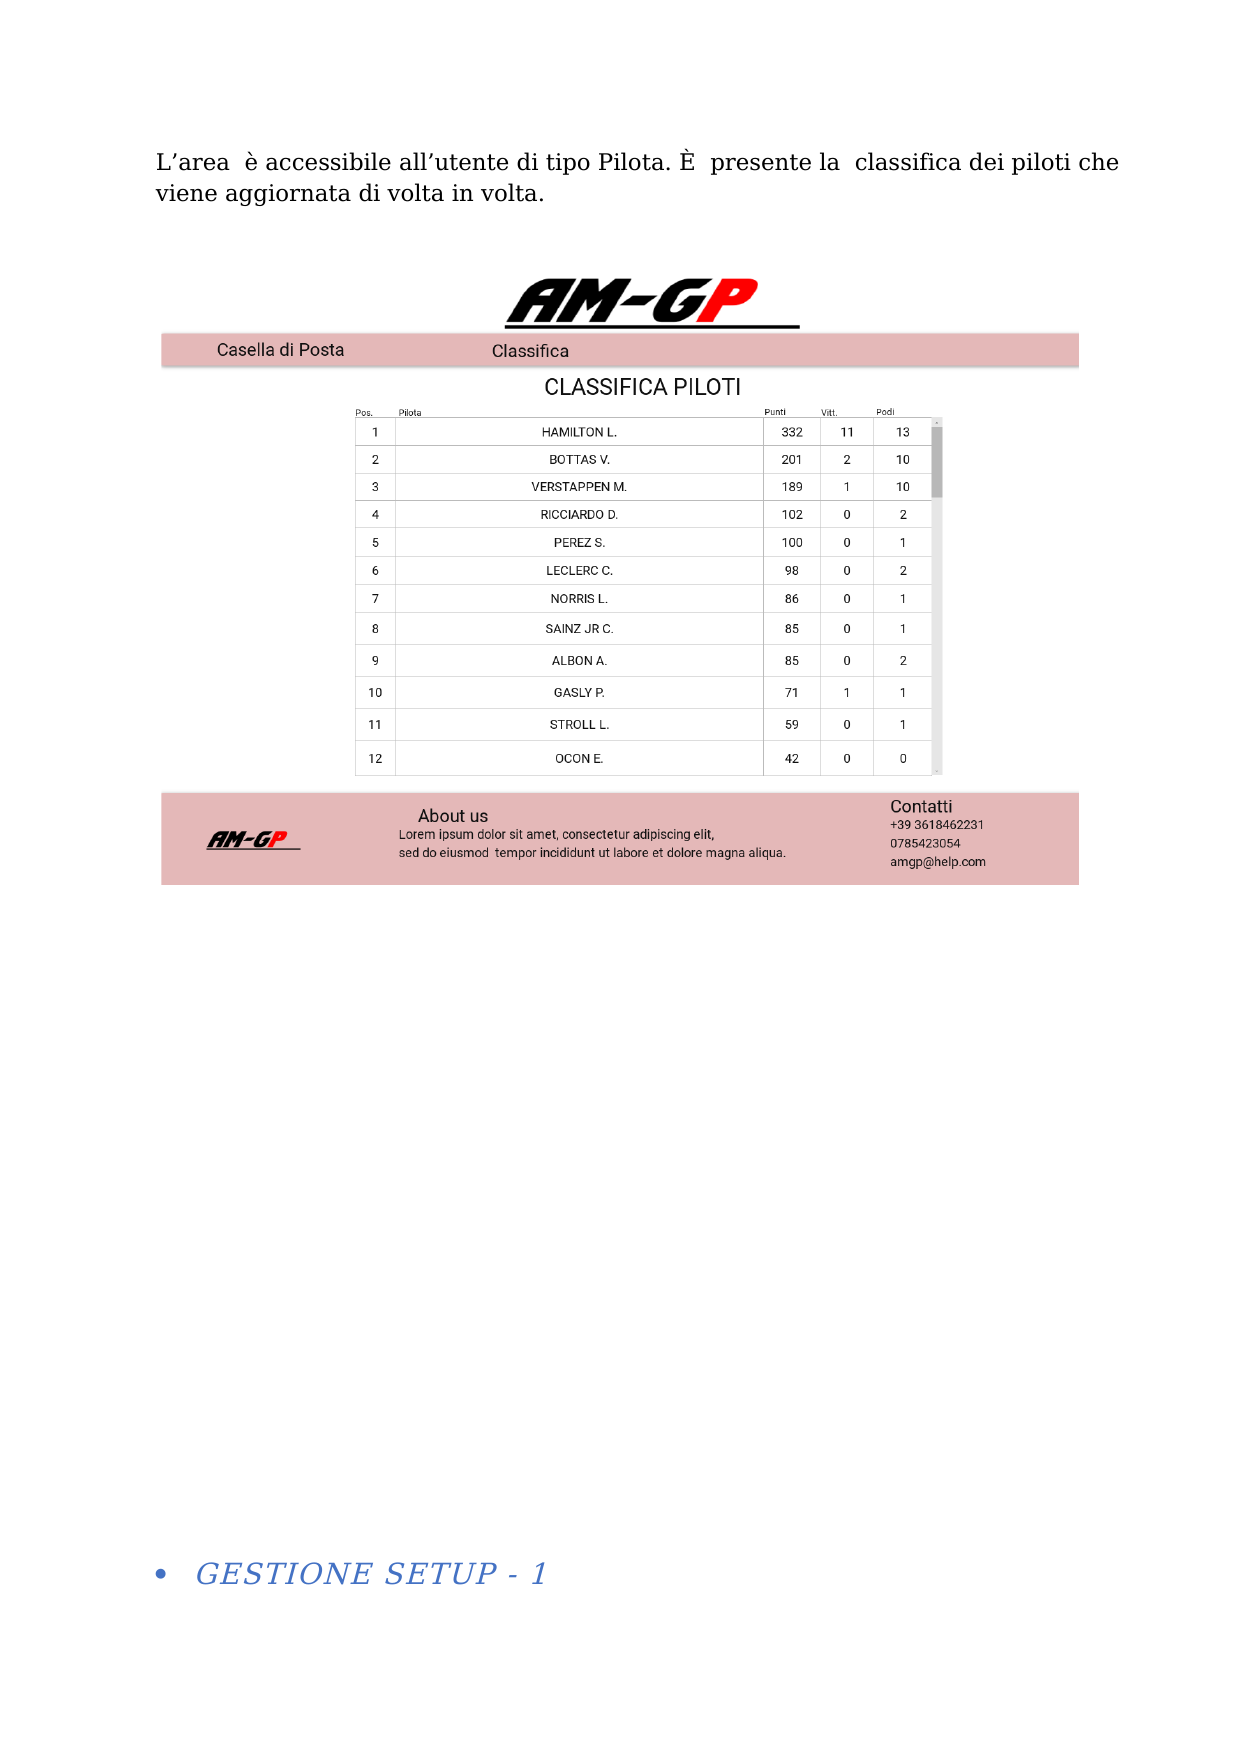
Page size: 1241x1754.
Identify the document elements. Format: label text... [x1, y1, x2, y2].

picture [161, 231, 1079, 885]
subtitle GESTIONE SETUP - 1 [156, 1555, 1122, 1591]
text L’area è accessibile all’utente di tipo Pilota. È presente la classifica dei piloti che viene aggiornata di volta in volta. [156, 148, 1122, 207]
